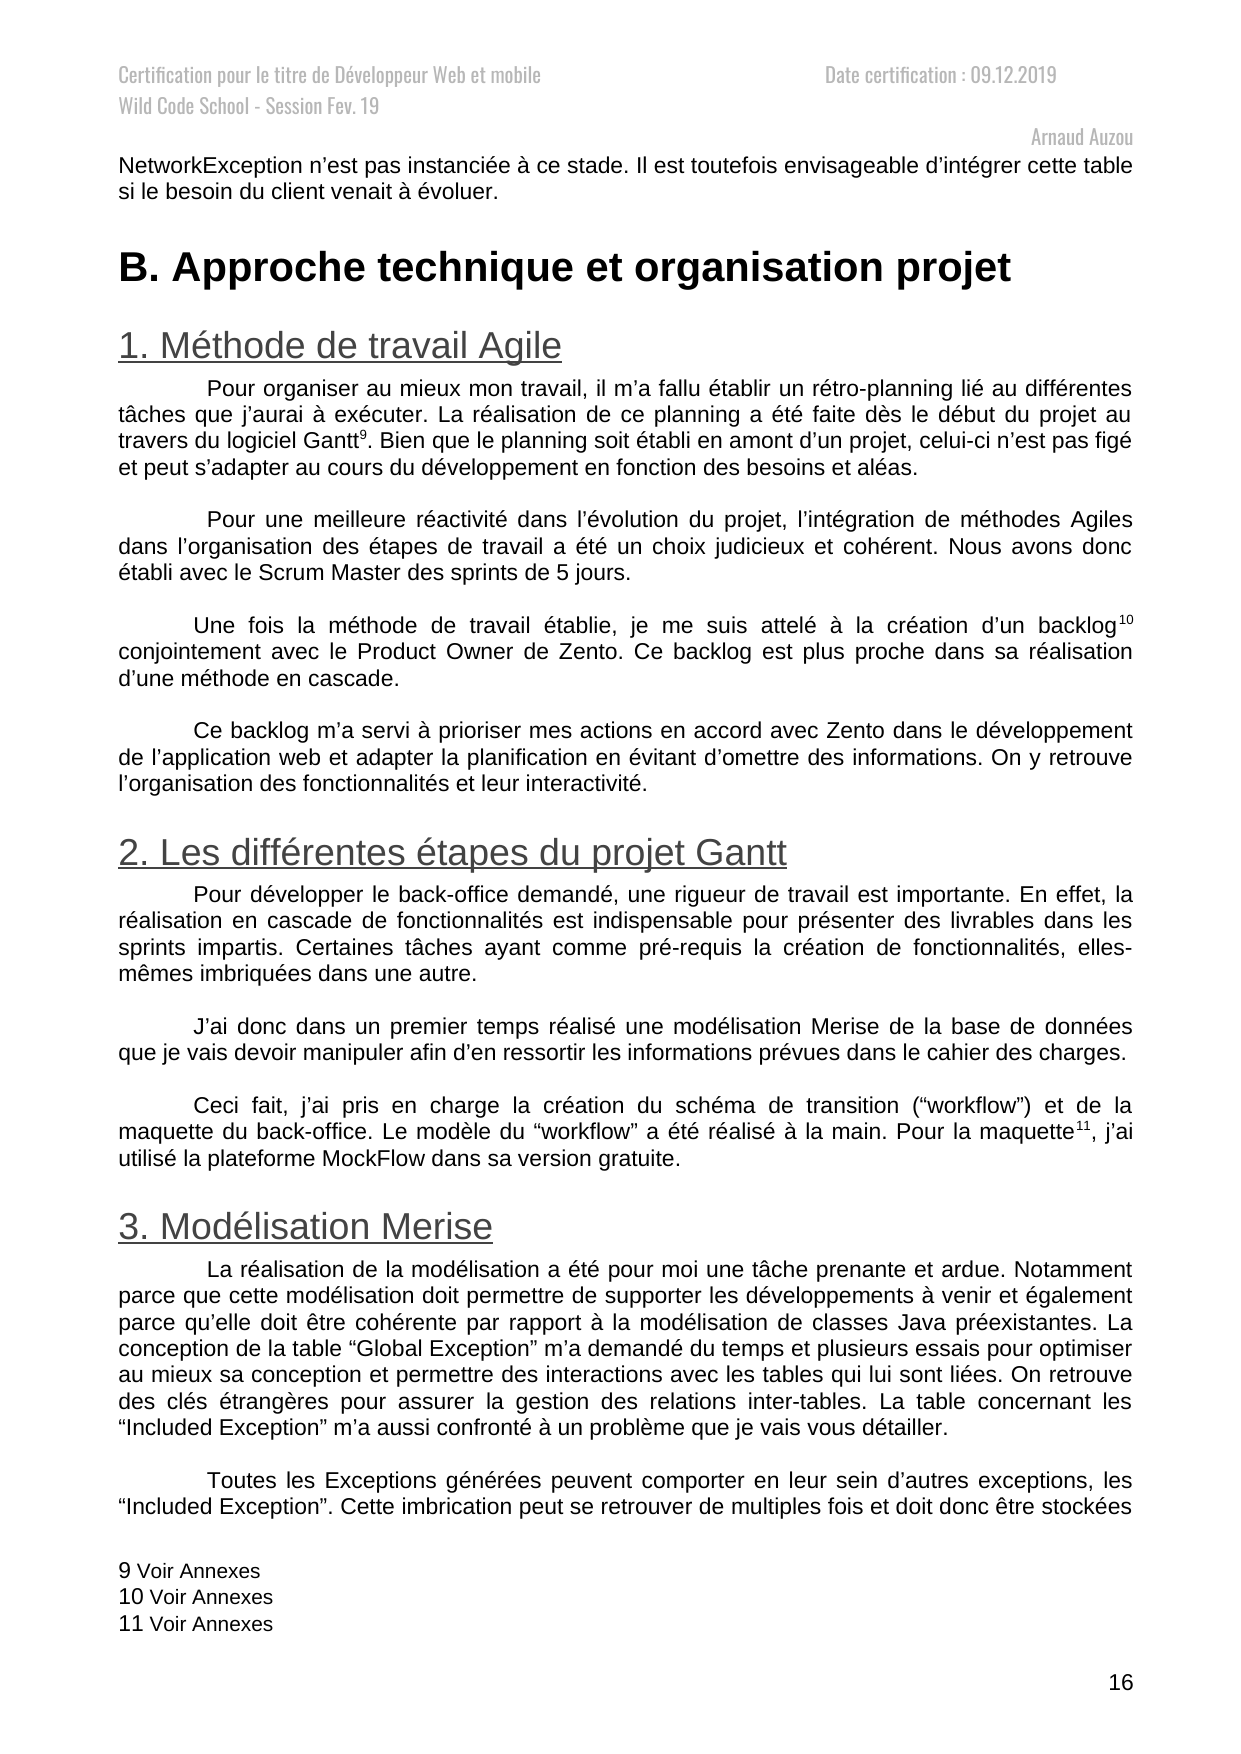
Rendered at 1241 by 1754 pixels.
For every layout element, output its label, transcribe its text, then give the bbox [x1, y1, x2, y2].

subtitle 3. Modélisation Merise [118, 1204, 1133, 1247]
subtitle B. Approche technique et organisation projet [118, 242, 1133, 290]
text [118, 1467, 1133, 1519]
text Ce backlog m’a servi à prioriser mes actions en accord avec Zento dans le développement de l’application web et adapter la planification en évitant d’omettre des informations. On y retrouve l’organisation des fonctionnalités et leur interactivité. [118, 717, 1133, 796]
text Pour une meilleure réactivité dans l’évolution du projet, l’intégration de méthodes Agiles dans l’organisation des étapes de travail a été un choix judicieux et cohérent. Nous avons donc établi avec le Scrum Master des sprints de 5 jours. [118, 506, 1133, 586]
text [118, 152, 1133, 204]
text Pour développer le back-office demandé, une rigueur de travail est importante. En effet, la réalisation en cascade de fonctionnalités est indispensable pour présenter des livrables dans les sprints impartis. Certaines tâches ayant comme pré-requis la création de fonctionnalités, elles-mêmes imbriquées dans une autre. [118, 881, 1133, 987]
subtitle 1. Méthode de travail Agile [118, 323, 1133, 366]
text La réalisation de la modélisation a été pour moi une tâche prenante et ardue. Notamment parce que cette modélisation doit permettre de supporter les développements à venir et également parce qu’elle doit être cohérente par rapport à la modélisation de classes Java préexistantes. La conception de la table “Global Exception” m’a demandé du temps et plusieurs essais pour optimiser au mieux sa conception et permettre des interactions avec les tables qui lui sont liées. On retrouve des clés étrangères pour assurer la gestion des relations inter-tables. La table concernant les “Included Exception” m’a aussi confronté à un problème que je vais vous détailler. [118, 1256, 1133, 1440]
text Une fois la méthode de travail établie, je me suis attelé à la création d’un backlog conjointement avec le Product Owner de Zento. Ce backlog est plus proche dans sa réalisation d’une méthode en cascade. [118, 612, 1133, 691]
subtitle 2. Les différentes étapes du projet Gantt [118, 830, 1133, 873]
text J’ai donc dans un premier temps réalisé une modélisation Merise de la base de données que je vais devoir manipuler afin d’en ressortir les informations prévues dans le cahier des charges. [118, 1013, 1133, 1066]
text Ceci fait, j’ai pris en charge la création du schéma de transition (“workflow”) et de la maquette du back-office. Le modèle du “workflow” a été réalisé à la main. Pour la maquette, j’ai utilisé la plateforme MockFlow dans sa version gratuite. [118, 1092, 1133, 1171]
text Pour organiser au mieux mon travail, il m’a fallu établir un rétro-planning lié au différentes tâches que j’aurai à exécuter. La réalisation de ce planning a été faite dès le début du projet au travers du logiciel Gantt. Bien que le planning soit établi en amont d’un projet, celui-ci n’est pas figé et peut s’adapter au cours du développement en fonction des besoins et aléas. [118, 375, 1133, 480]
